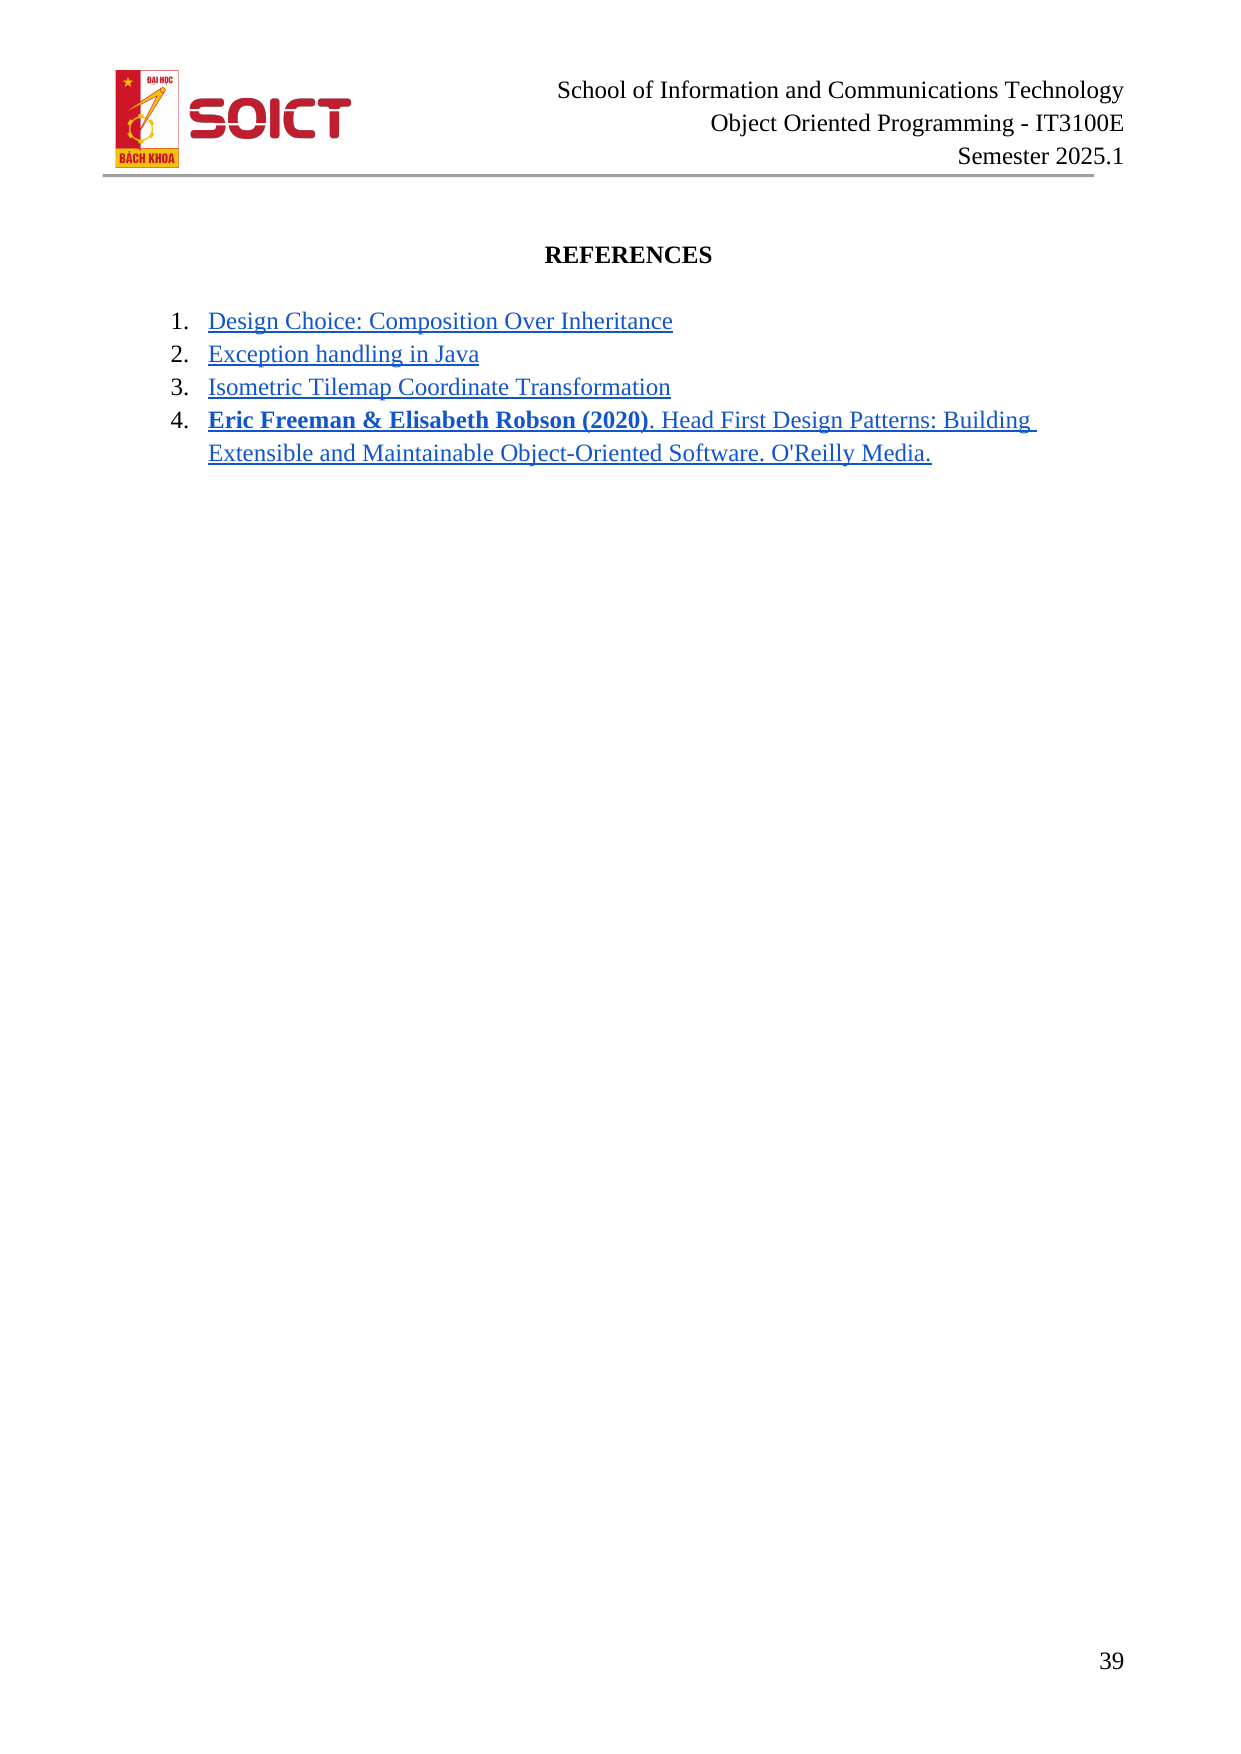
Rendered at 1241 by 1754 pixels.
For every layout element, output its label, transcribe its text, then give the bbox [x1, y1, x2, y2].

list Isometric Tilemap Coordinate Transformation [170, 372, 1124, 401]
list Eric Freeman & Elisabeth Robson (2020). Head First Design Patterns: Building Extensible and Maintainable Object-Oriented Software. O'Reilly Media. [170, 405, 1124, 467]
list Design Choice: Composition Over Inheritance [170, 306, 1124, 335]
list Exception handling in Java [170, 339, 1124, 368]
picture [115, 70, 351, 168]
subtitle REFERENCES [133, 240, 1124, 269]
